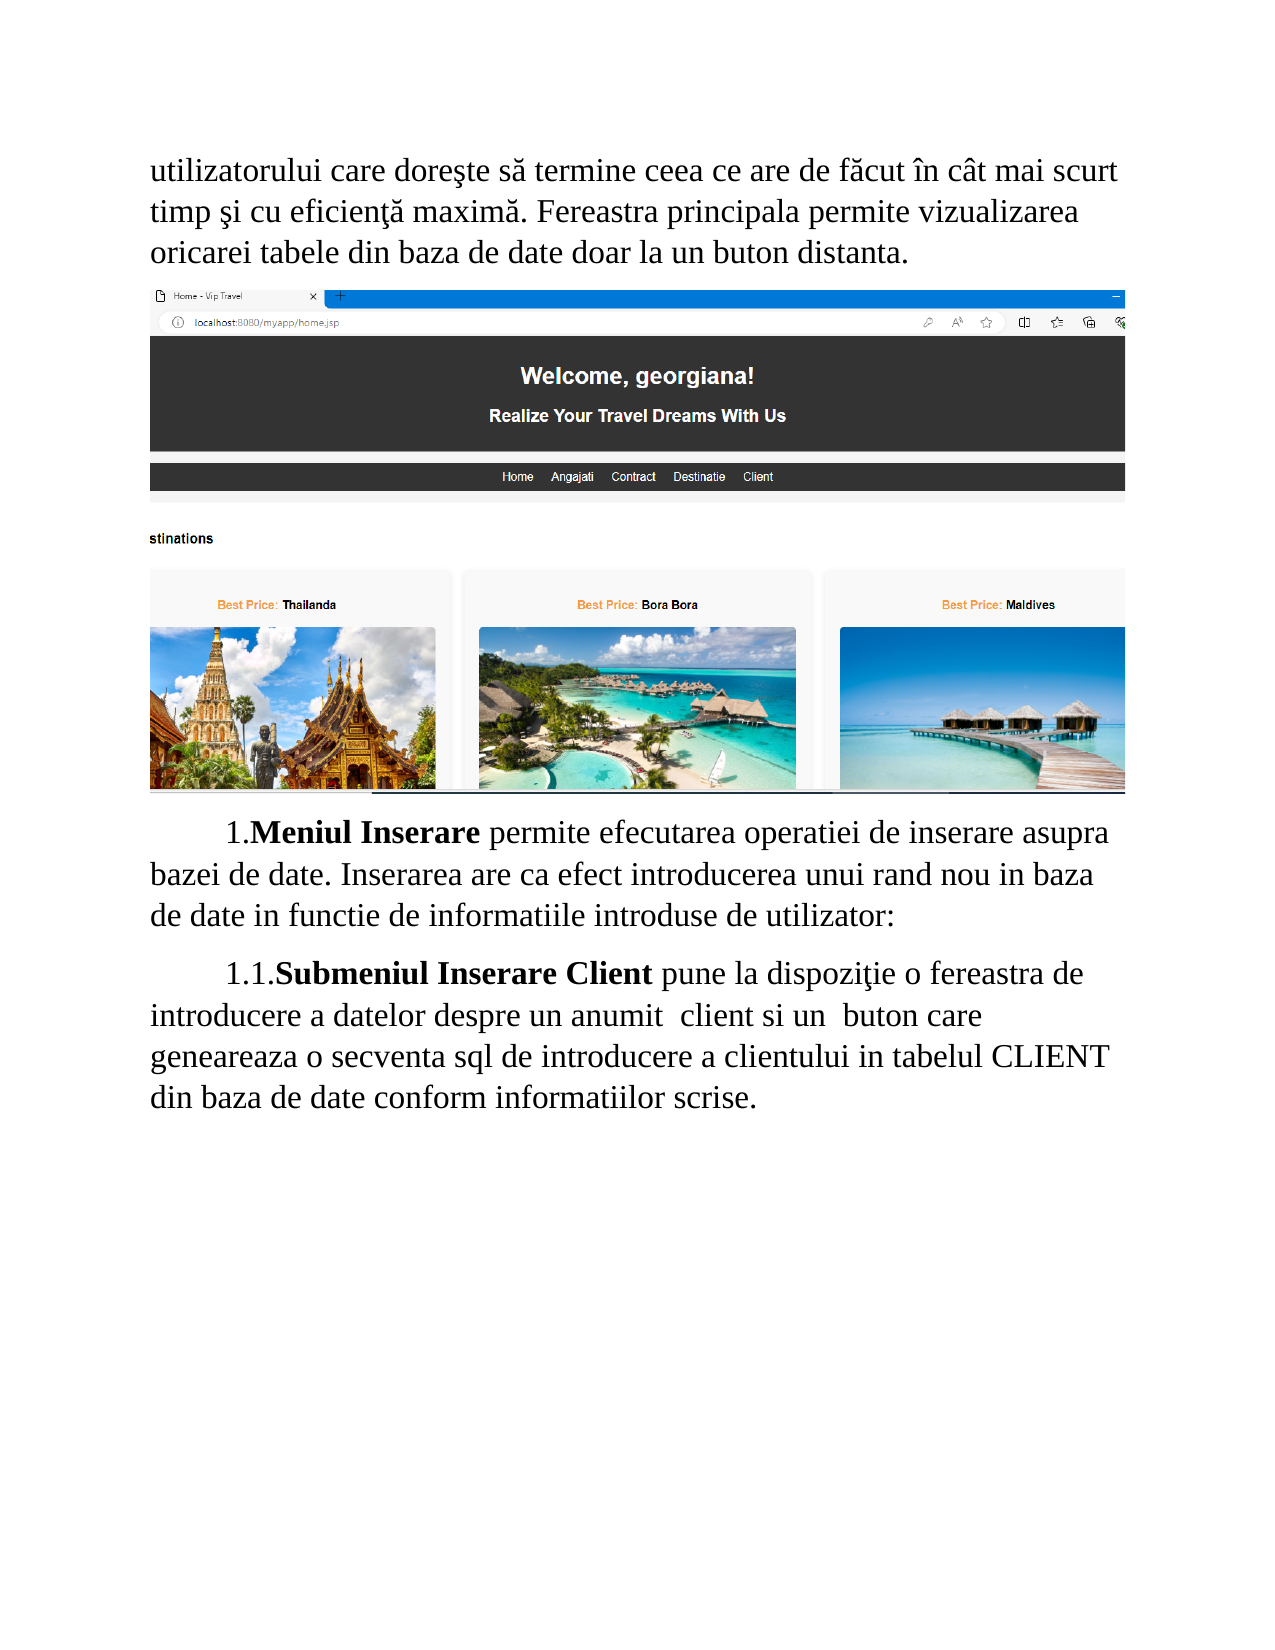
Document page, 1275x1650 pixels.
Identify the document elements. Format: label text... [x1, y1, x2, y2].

text 1.1.Submeniul Inserare Client pune la dispoziţie o fereastra de introducere a datelor despre un anumit client si un buton care geneareaza o secventa sql de introducere a clientului in tabelul CLIENT din baza de date conform informatiilor scrise. [150, 953, 1125, 1116]
text utilizatorului care doreşte să termine ceea ce are de făcut în cât mai scurt timp şi cu eficienţă maximă. Fereastra principala permite vizualizarea oricarei tabele din baza de date doar la un buton distanta. [150, 150, 1125, 271]
picture [150, 290, 1125, 794]
text 1.Meniul Inserare permite efecutarea operatiei de inserare asupra bazei de date. Inserarea are ca efect introducerea unui rand nou in baza de date in functie de informatiile introduse de utilizator: [150, 813, 1125, 934]
